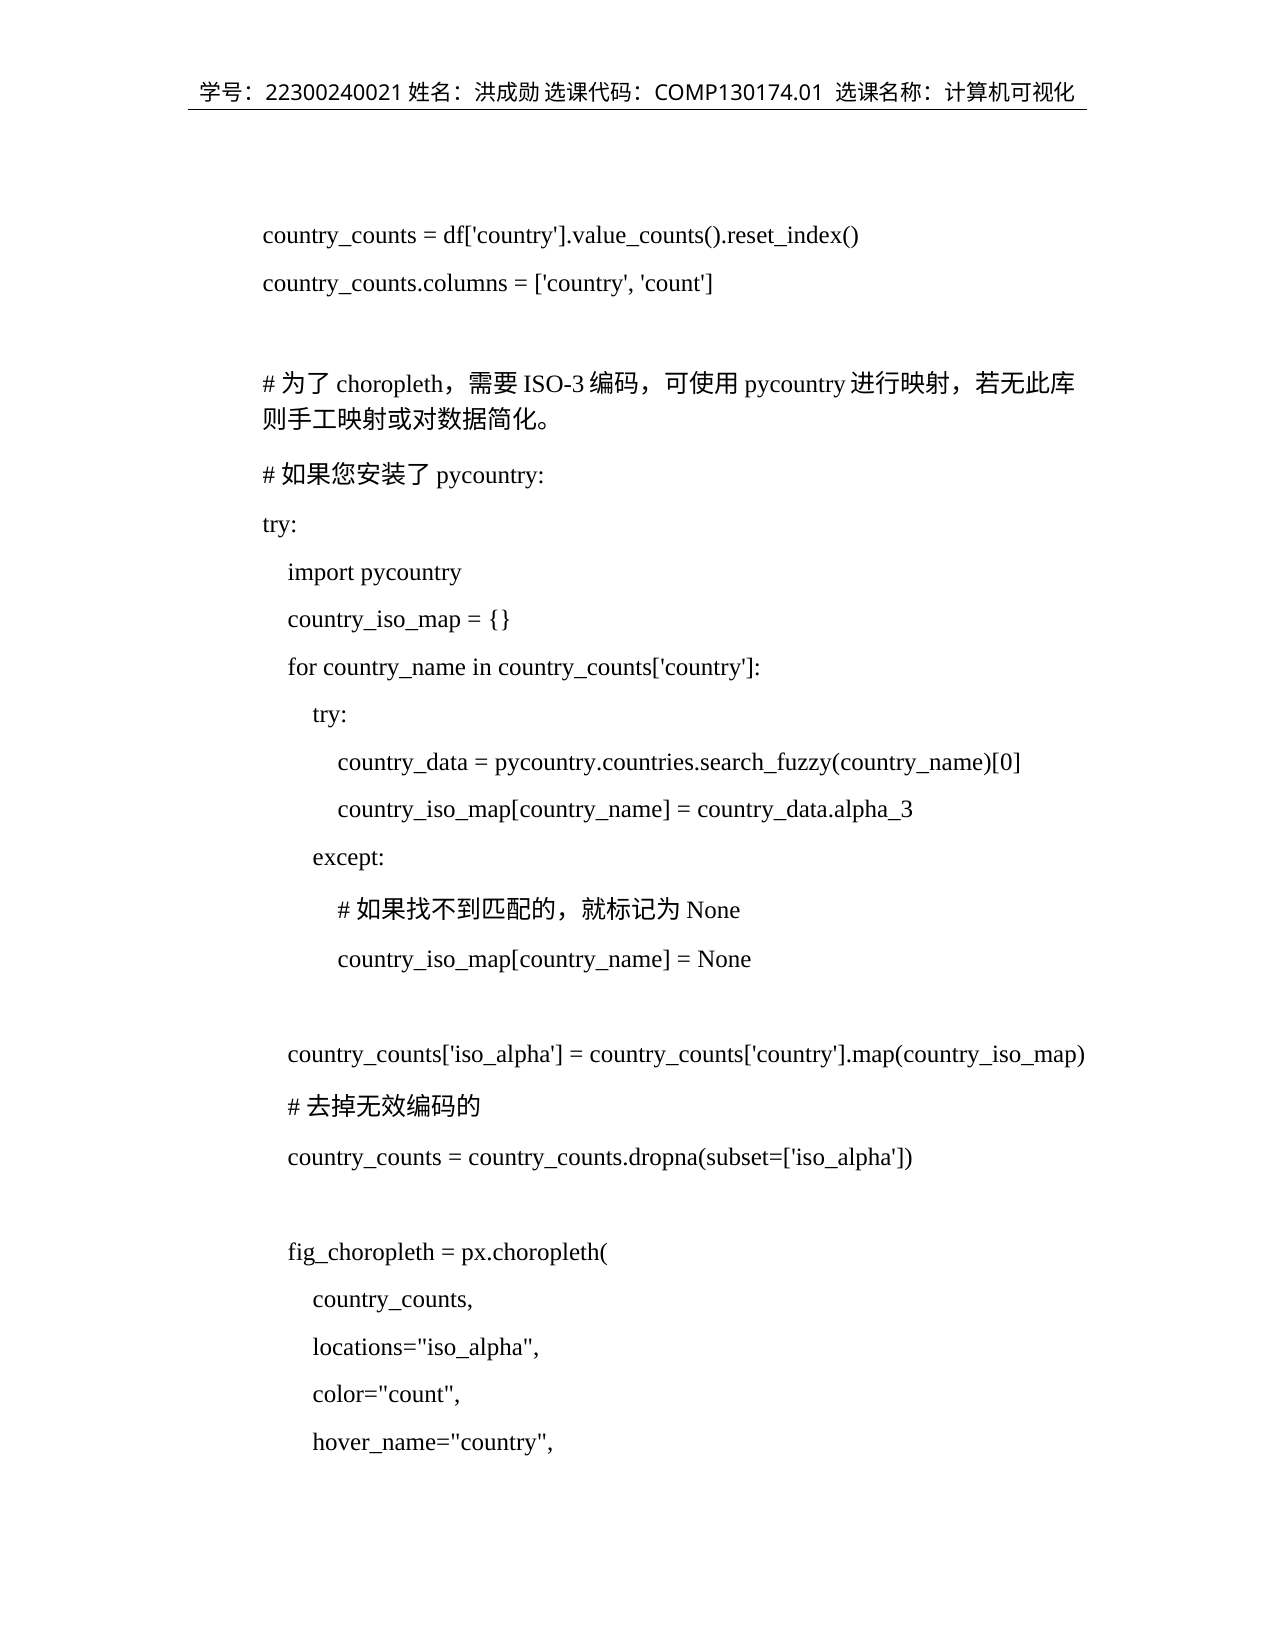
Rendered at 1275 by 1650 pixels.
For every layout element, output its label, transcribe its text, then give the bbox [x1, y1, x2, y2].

text except: [262, 842, 1087, 871]
text fig_choropleth = px.choropleth( [262, 1237, 1087, 1266]
text country_counts, [262, 1284, 1087, 1313]
text try: [262, 699, 1087, 728]
text color="count", [262, 1379, 1087, 1408]
text country_data = pycountry.countries.search_fuzzy(country_name)[0] [262, 747, 1087, 776]
text for country_name in country_counts['country']: [262, 652, 1087, 681]
text locations="iso_alpha", [262, 1332, 1087, 1361]
text country_counts['iso_alpha'] = country_counts['country'].map(country_iso_map) [262, 1039, 1087, 1068]
text # 为了choropleth，需要ISO-3编码，可使用pycountry进行映射，若无此库则手工映射或对数据简化。 [262, 363, 1087, 436]
text country_counts.columns = ['country', 'count'] [262, 268, 1087, 297]
text hover_name="country", [262, 1427, 1087, 1456]
text country_counts = country_counts.dropna(subset=['iso_alpha']) [262, 1142, 1087, 1171]
text country_iso_map[country_name] = country_data.alpha_3 [262, 794, 1087, 823]
text # 如果找不到匹配的，就标记为None [262, 889, 1087, 926]
text # 去掉无效编码的 [262, 1087, 1087, 1123]
text import pycountry [262, 557, 1087, 586]
text country_iso_map[country_name] = None [262, 944, 1087, 973]
text country_counts = df['country'].value_counts().reset_index() [262, 221, 1087, 249]
text # 如果您安装了pycountry: [262, 454, 1087, 491]
text country_iso_map = {} [262, 604, 1087, 633]
text try: [262, 509, 1087, 538]
